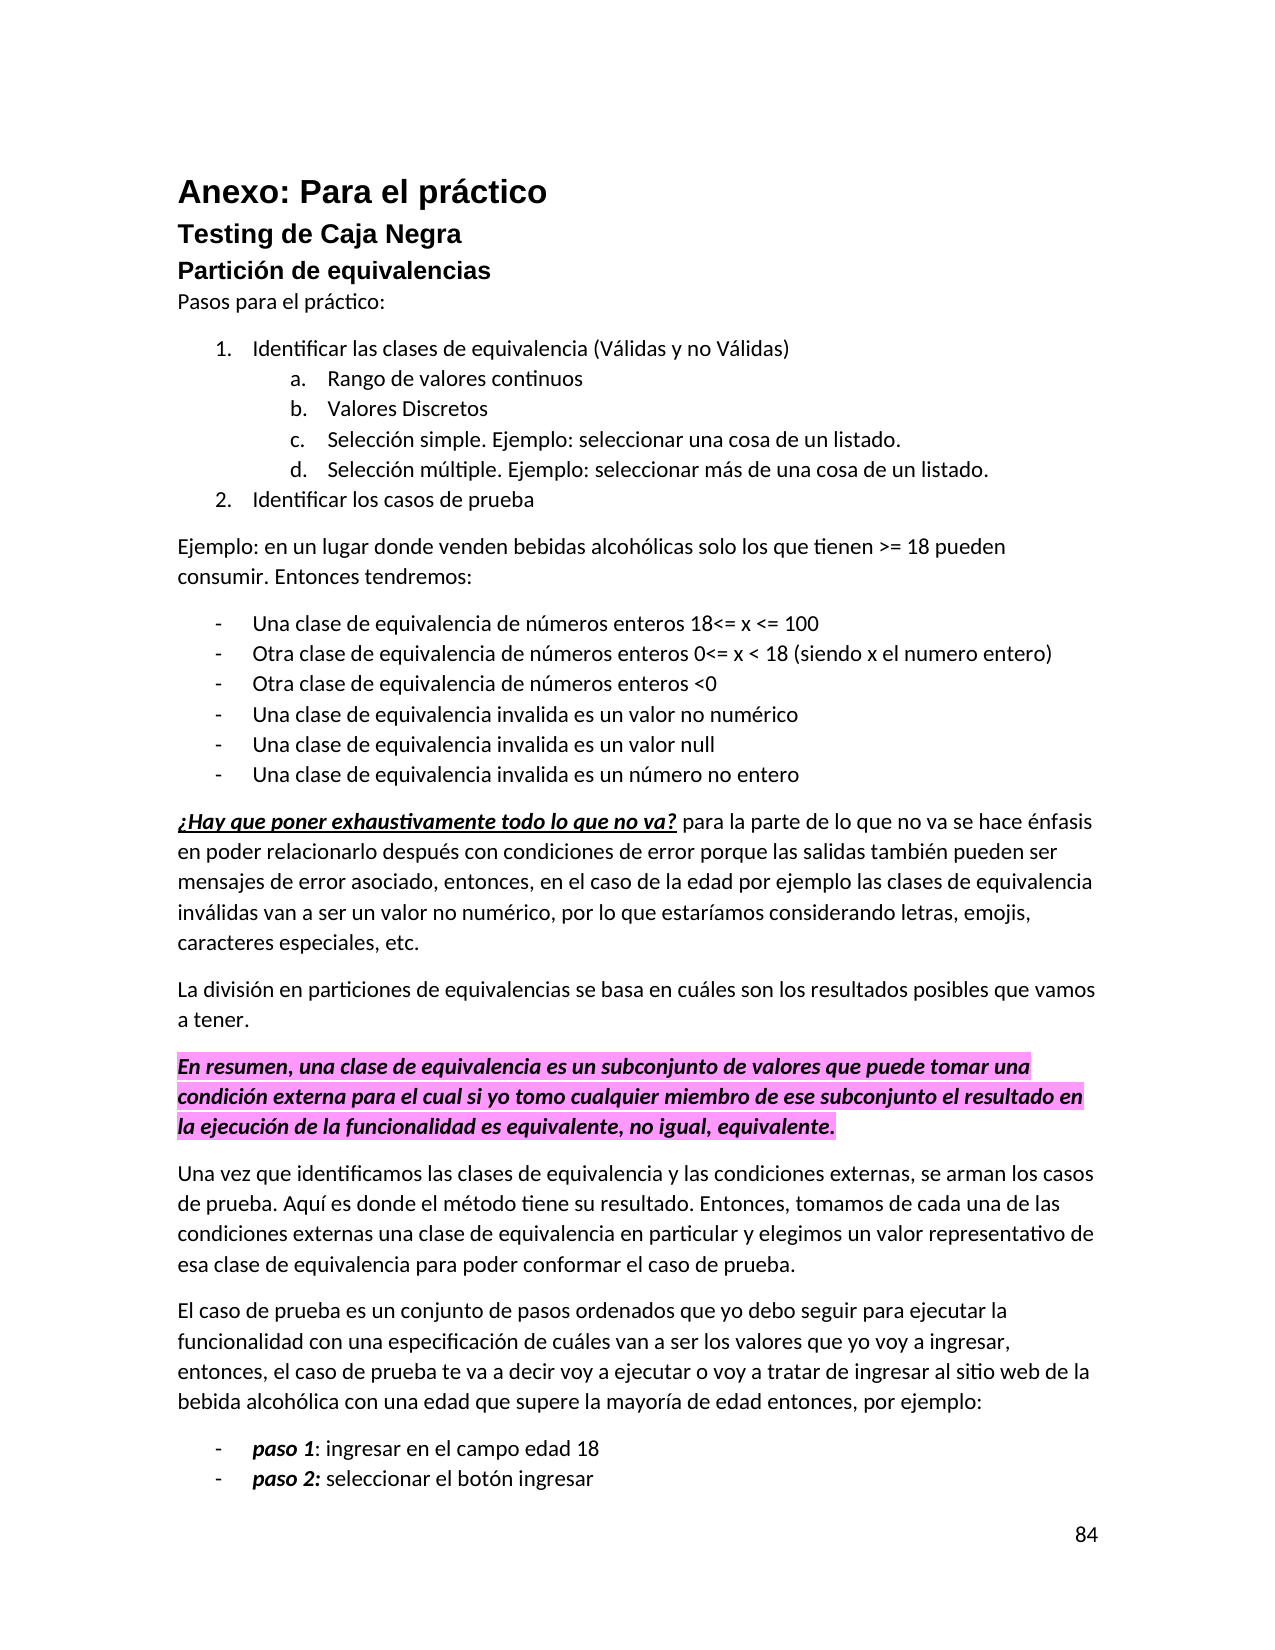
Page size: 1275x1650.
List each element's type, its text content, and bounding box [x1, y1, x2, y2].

text Ejemplo: en un lugar donde venden bebidas alcohólicas solo los que tienen >= 18 pueden consumir. Entonces tendremos: [177, 532, 1098, 590]
text La división en particiones de equivalencias se basa en cuáles son los resultados posibles que vamos a tener. [177, 975, 1098, 1033]
subtitle Testing de Caja Negra [177, 218, 1098, 249]
list Otra clase de equivalencia de números enteros <0 [215, 669, 1098, 697]
text El caso de prueba es un conjunto de pasos ordenados que yo debo seguir para ejecutar la funcionalidad con una especificación de cuáles van a ser los valores que yo voy a ingresar, entonces, el caso de prueba te va a decir voy a ejecutar o voy a tratar de ingresar al sitio web de la bebida alcohólica con una edad que supere la mayoría de edad entonces, por ejemplo: [177, 1297, 1098, 1415]
list paso 1: ingresar en el campo edad 18 [215, 1434, 1098, 1462]
list Identificar los casos de prueba [215, 485, 1098, 513]
list Selección múltiple. Ejemplo: seleccionar más de una cosa de un listado. [290, 455, 1098, 483]
text ¿Hay que poner exhaustivamente todo lo que no va? para la parte de lo que no va se hace énfasis en poder relacionarlo después con condiciones de error porque las salidas también pueden ser mensajes de error asociado, entonces, en el caso de la edad por ejemplo las clases de equivalencia inválidas van a ser un valor no numérico, por lo que estaríamos considerando letras, emojis, caracteres especiales, etc. [177, 807, 1098, 956]
text Una vez que identificamos las clases de equivalencia y las condiciones externas, se arman los casos de prueba. Aquí es donde el método tiene su resultado. Entonces, tomamos de cada una de las condiciones externas una clase de equivalencia en particular y elegimos un valor representativo de esa clase de equivalencia para poder conformar el caso de prueba. [177, 1159, 1098, 1278]
text En resumen, una clase de equivalencia es un subconjunto de valores que puede tomar una condición externa para el cual si yo tomo cualquier miembro de ese subconjunto el resultado en la ejecución de la funcionalidad es equivalente, no igual, equivalente. [177, 1052, 1098, 1140]
list Identificar las clases de equivalencia (Válidas y no Válidas) [215, 334, 1098, 362]
text Pasos para el práctico: [177, 287, 1098, 315]
list Otra clase de equivalencia de números enteros 0<= x < 18 (siendo x el numero entero) [215, 639, 1098, 667]
list Una clase de equivalencia de números enteros 18<= x <= 100 [215, 609, 1098, 637]
list Una clase de equivalencia invalida es un número no entero [215, 760, 1098, 788]
subtitle Partición de equivalencias [177, 256, 1098, 285]
list Una clase de equivalencia invalida es un valor no numérico [215, 700, 1098, 728]
list Valores Discretos [290, 394, 1098, 422]
list Una clase de equivalencia invalida es un valor null [215, 730, 1098, 758]
subtitle Anexo: Para el práctico [177, 173, 1098, 211]
list Rango de valores continuos [290, 364, 1098, 392]
list paso 2: seleccionar el botón ingresar [215, 1464, 1098, 1492]
list Selección simple. Ejemplo: seleccionar una cosa de un listado. [290, 425, 1098, 453]
